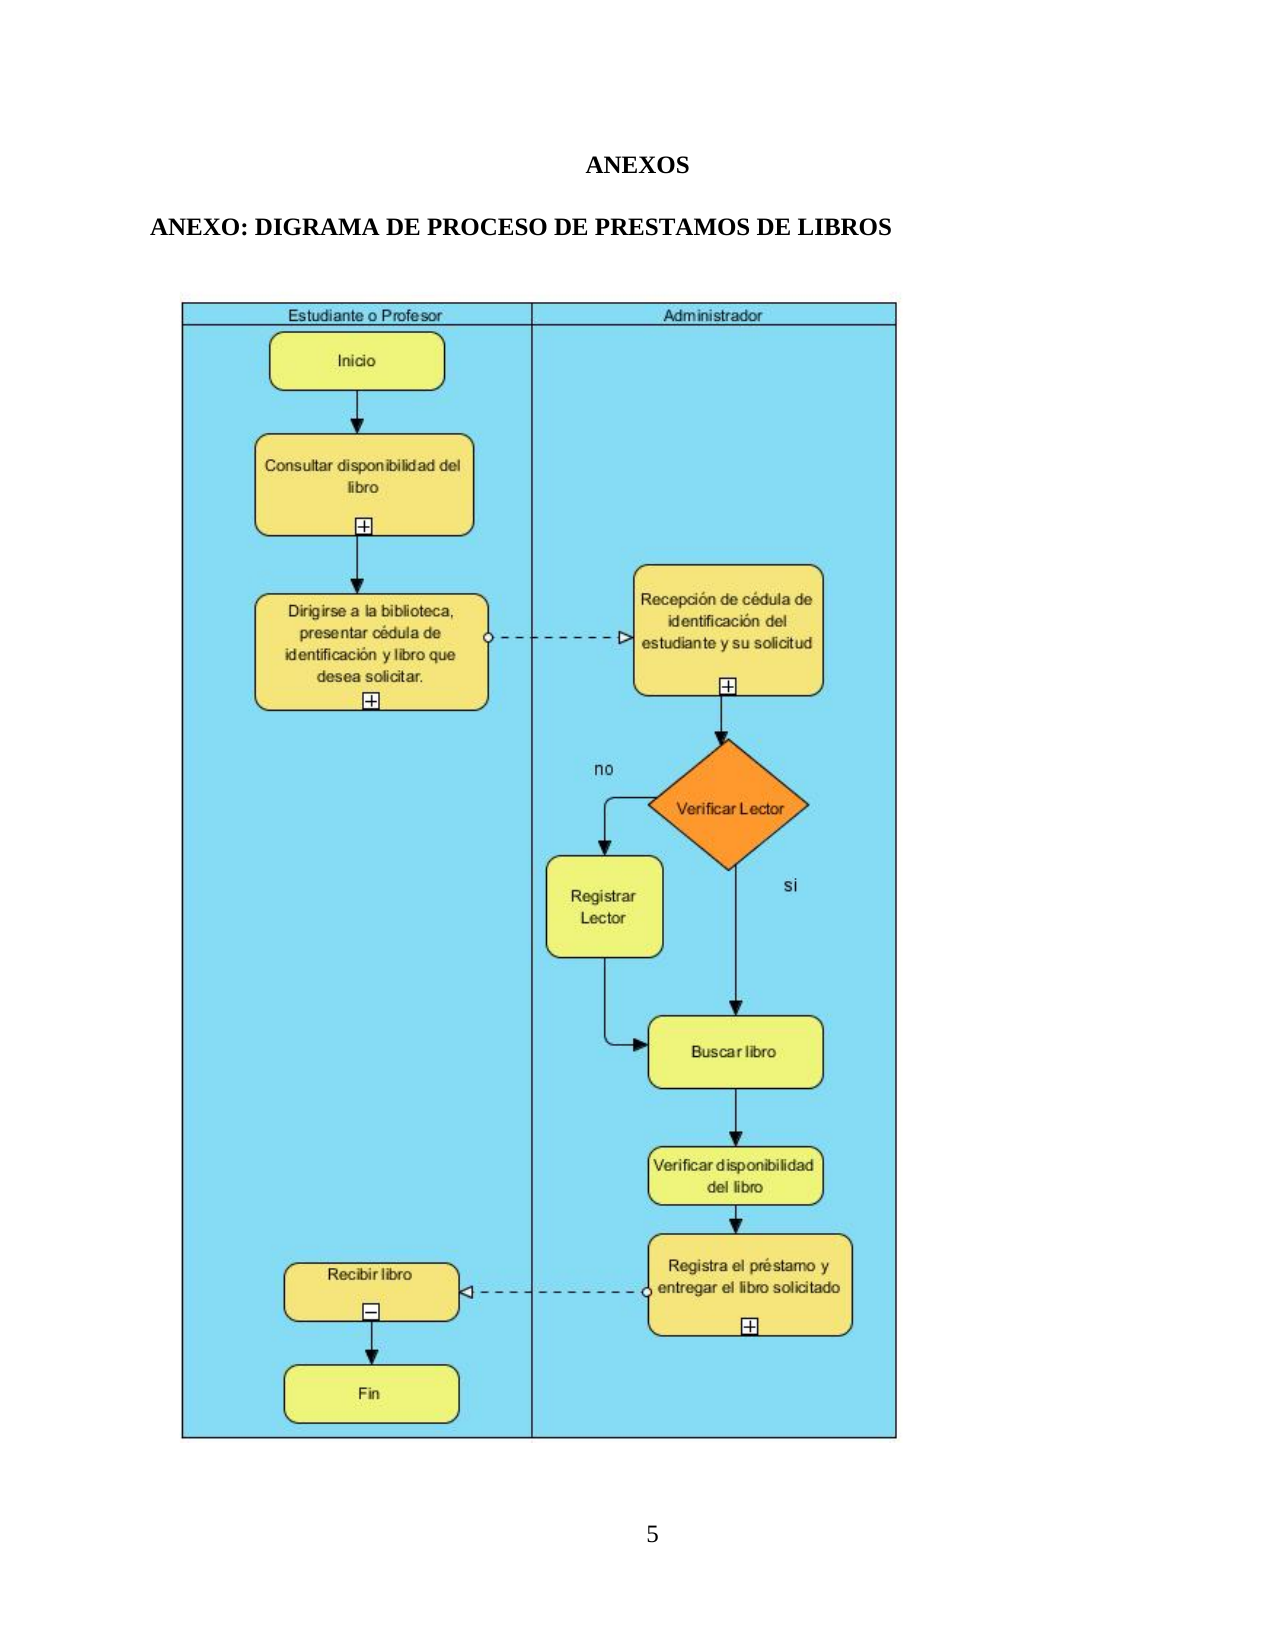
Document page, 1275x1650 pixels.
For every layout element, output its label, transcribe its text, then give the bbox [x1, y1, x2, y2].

picture [179, 269, 1012, 1443]
subtitle ANEXOS [150, 150, 1125, 179]
subtitle ANEXO: DIGRAMA DE PROCESO DE PRESTAMOS DE LIBROS [150, 212, 1125, 240]
